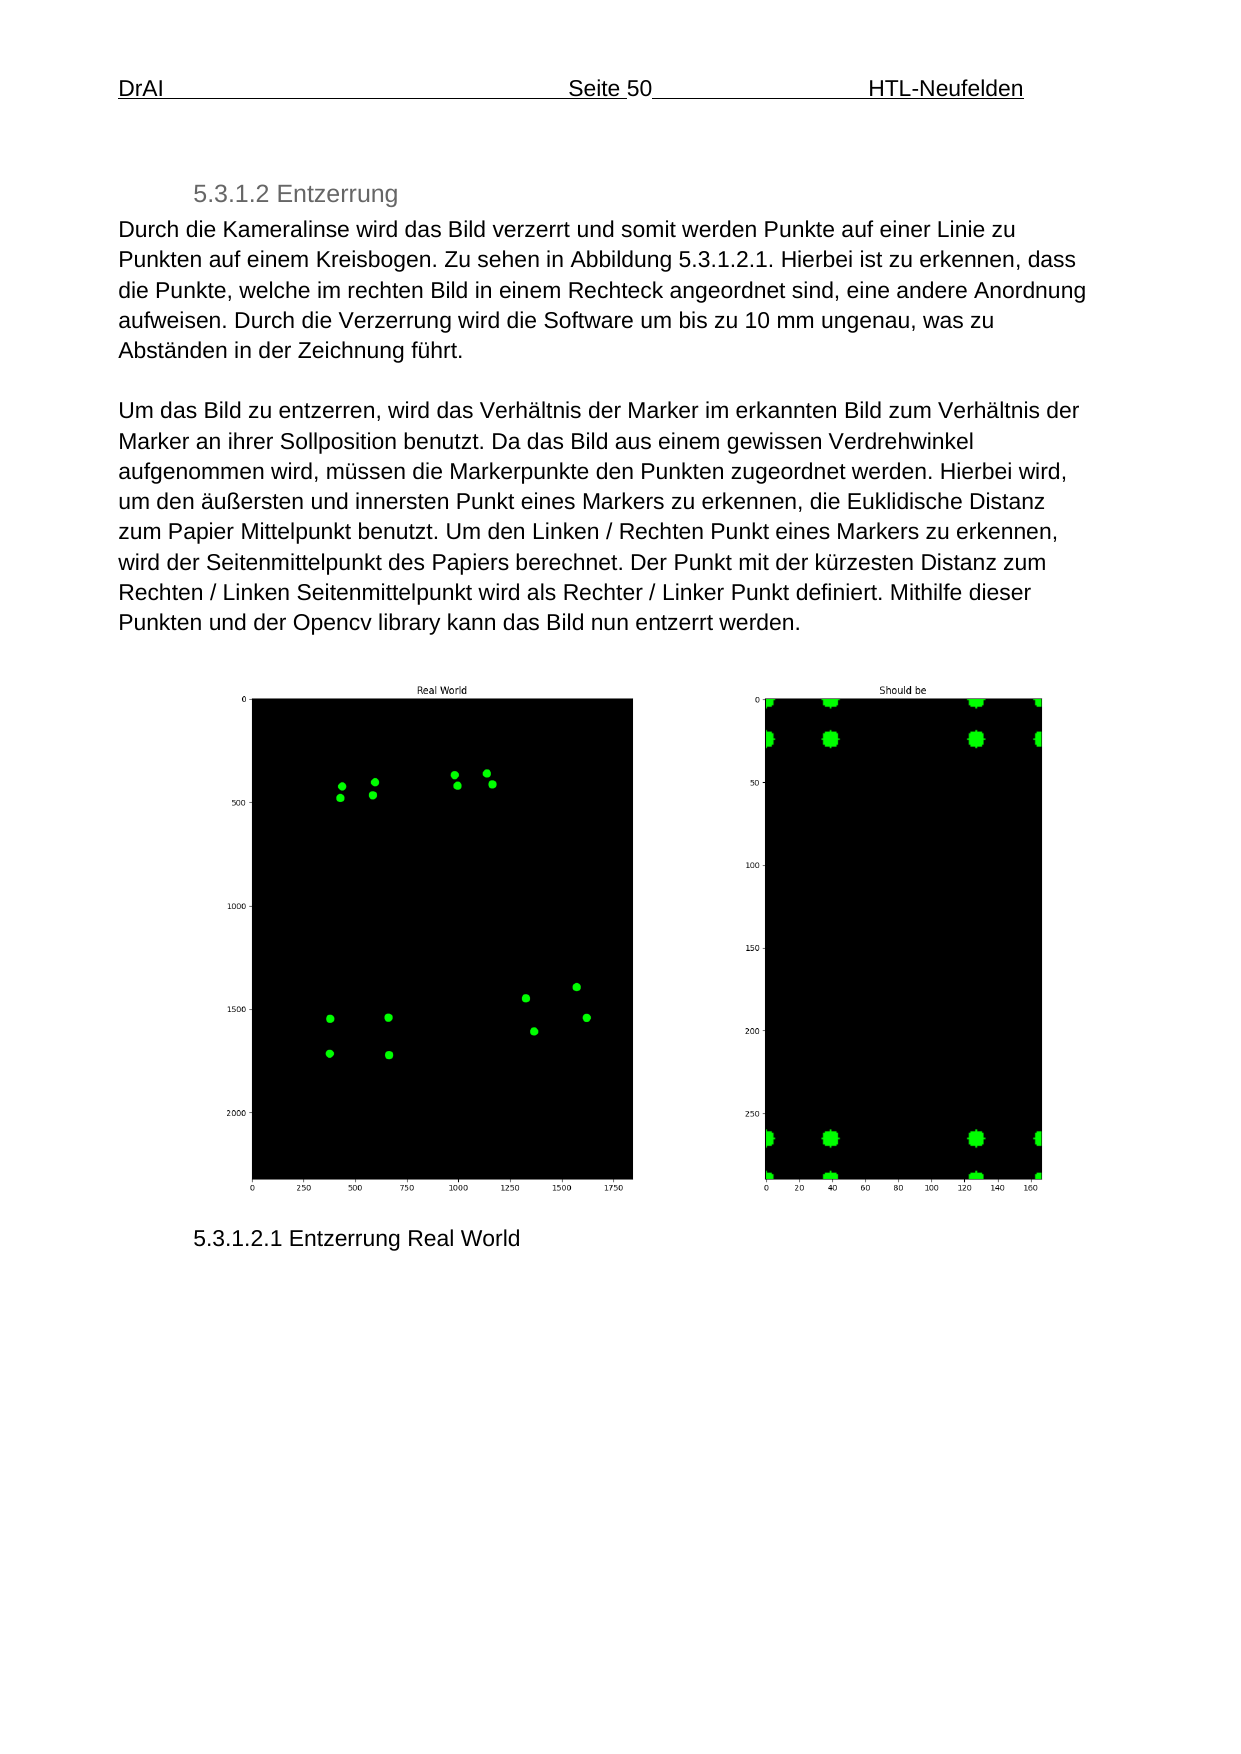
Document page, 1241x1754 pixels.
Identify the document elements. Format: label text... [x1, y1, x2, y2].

picture [193, 668, 1134, 1217]
text Um das Bild zu entzerren, wird das Verhältnis der Marker im erkannten Bild zum Verhältnis der Marker an ihrer Sollposition benutzt. Da das Bild aus einem gewissen Verdrehwinkel aufgenommen wird, müssen die Markerpunkte den Punkten zugeordnet werden. Hierbei wird, um den äußersten und innersten Punkt eines Markers zu erkennen, die Euklidische Distanz zum Papier Mittelpunkt benutzt. Um den Linken / Rechten Punkt eines Markers zu erkennen, wird der Seitenmittelpunkt des Papiers berechnet. Der Punkt mit der kürzesten Distanz zum Rechten / Linken Seitenmittelpunkt wird als Rechter / Linker Punkt definiert. Mithilfe dieser Punkten und der Opencv library kann das Bild nun entzerrt werden. [118, 397, 1090, 635]
text Durch die Kameralinse wird das Bild verzerrt und somit werden Punkte auf einer Linie zu Punkten auf einem Kreisbogen. Zu sehen in Abbildung 5.3.1.2.1. Hierbei ist zu erkennen, dass die Punkte, welche im rechten Bild in einem Rechteck angeordnet sind, eine andere Anordnung aufweisen. Durch die Verzerrung wird die Software um bis zu 10 mm ungenau, was zu Abständen in der Zeichnung führt. [118, 216, 1090, 363]
text 5.3.1.2.1 Entzerrung Real World [193, 1225, 1090, 1251]
subtitle 5.3.1.2 Entzerrung [193, 179, 1090, 208]
